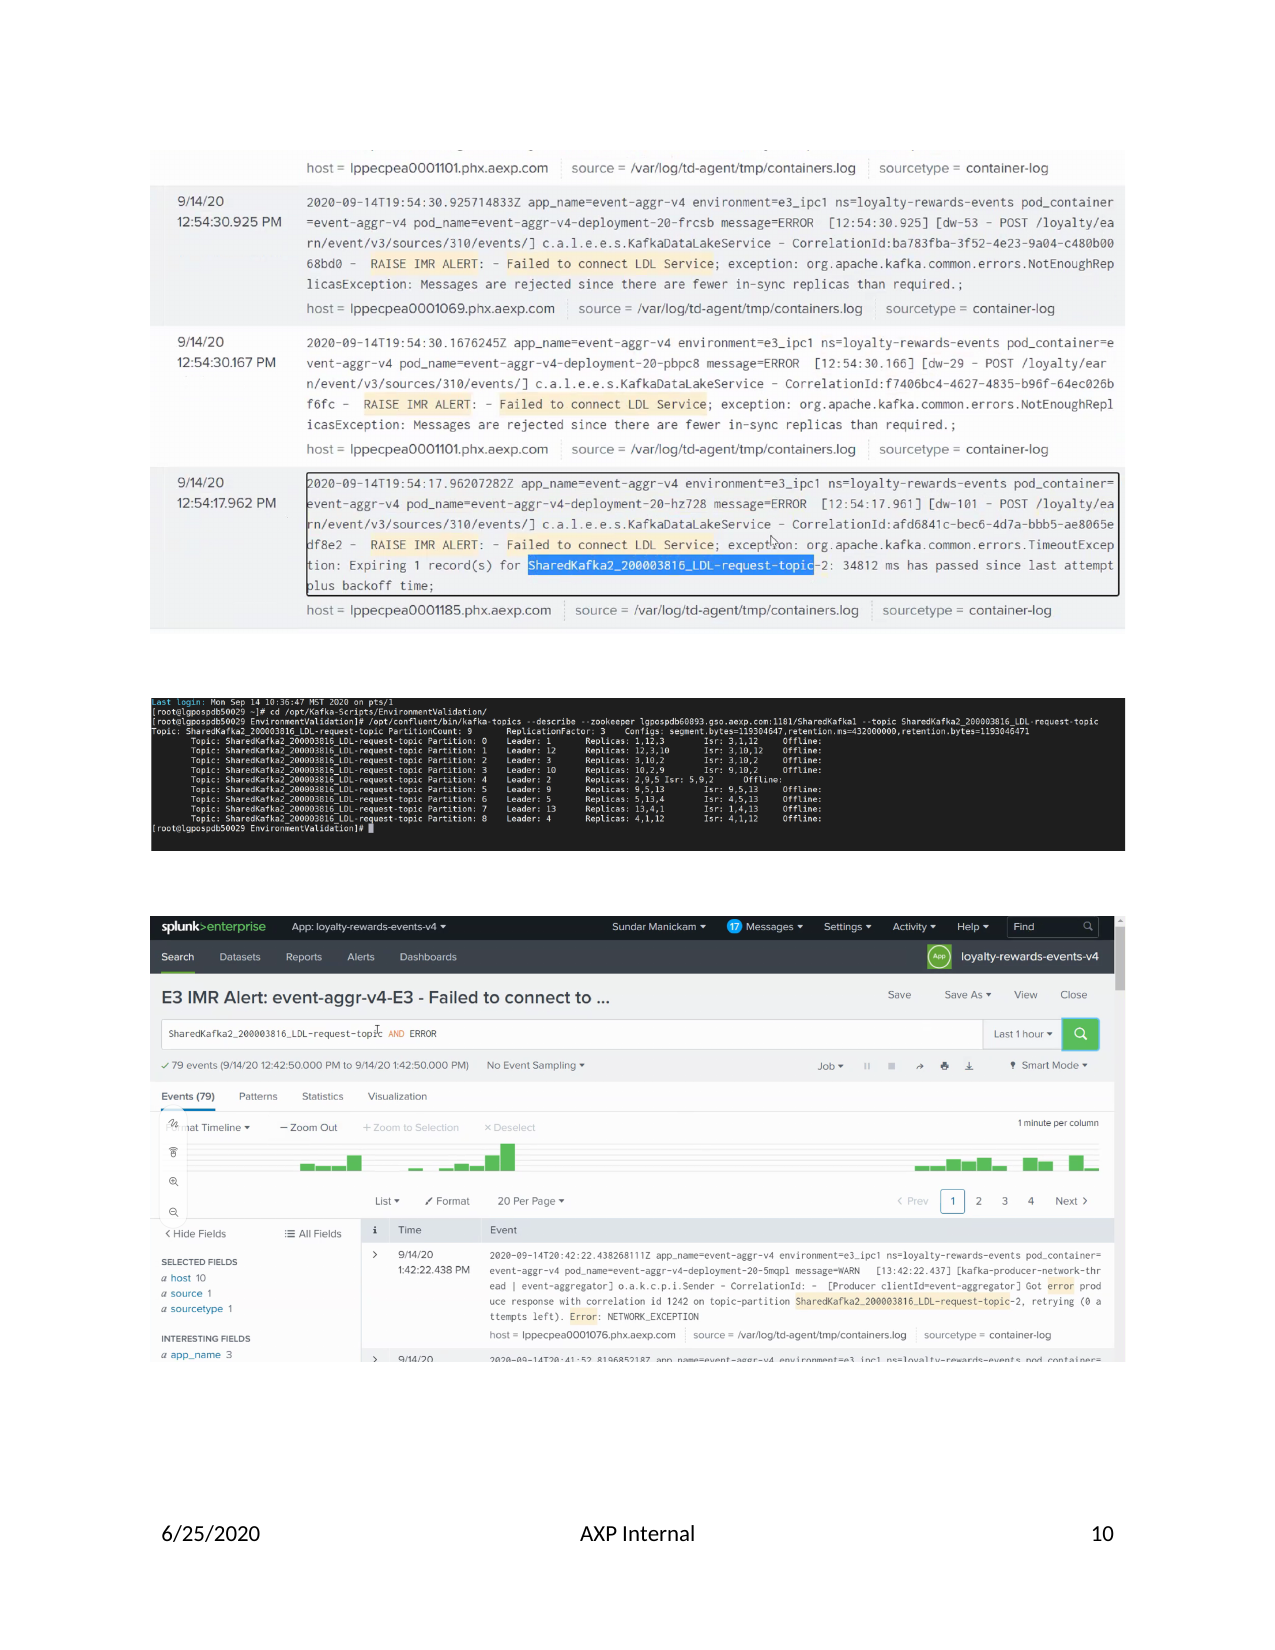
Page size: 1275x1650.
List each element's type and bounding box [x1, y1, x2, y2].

picture [150, 698, 1125, 851]
picture [150, 150, 1125, 634]
picture [150, 916, 1125, 1362]
